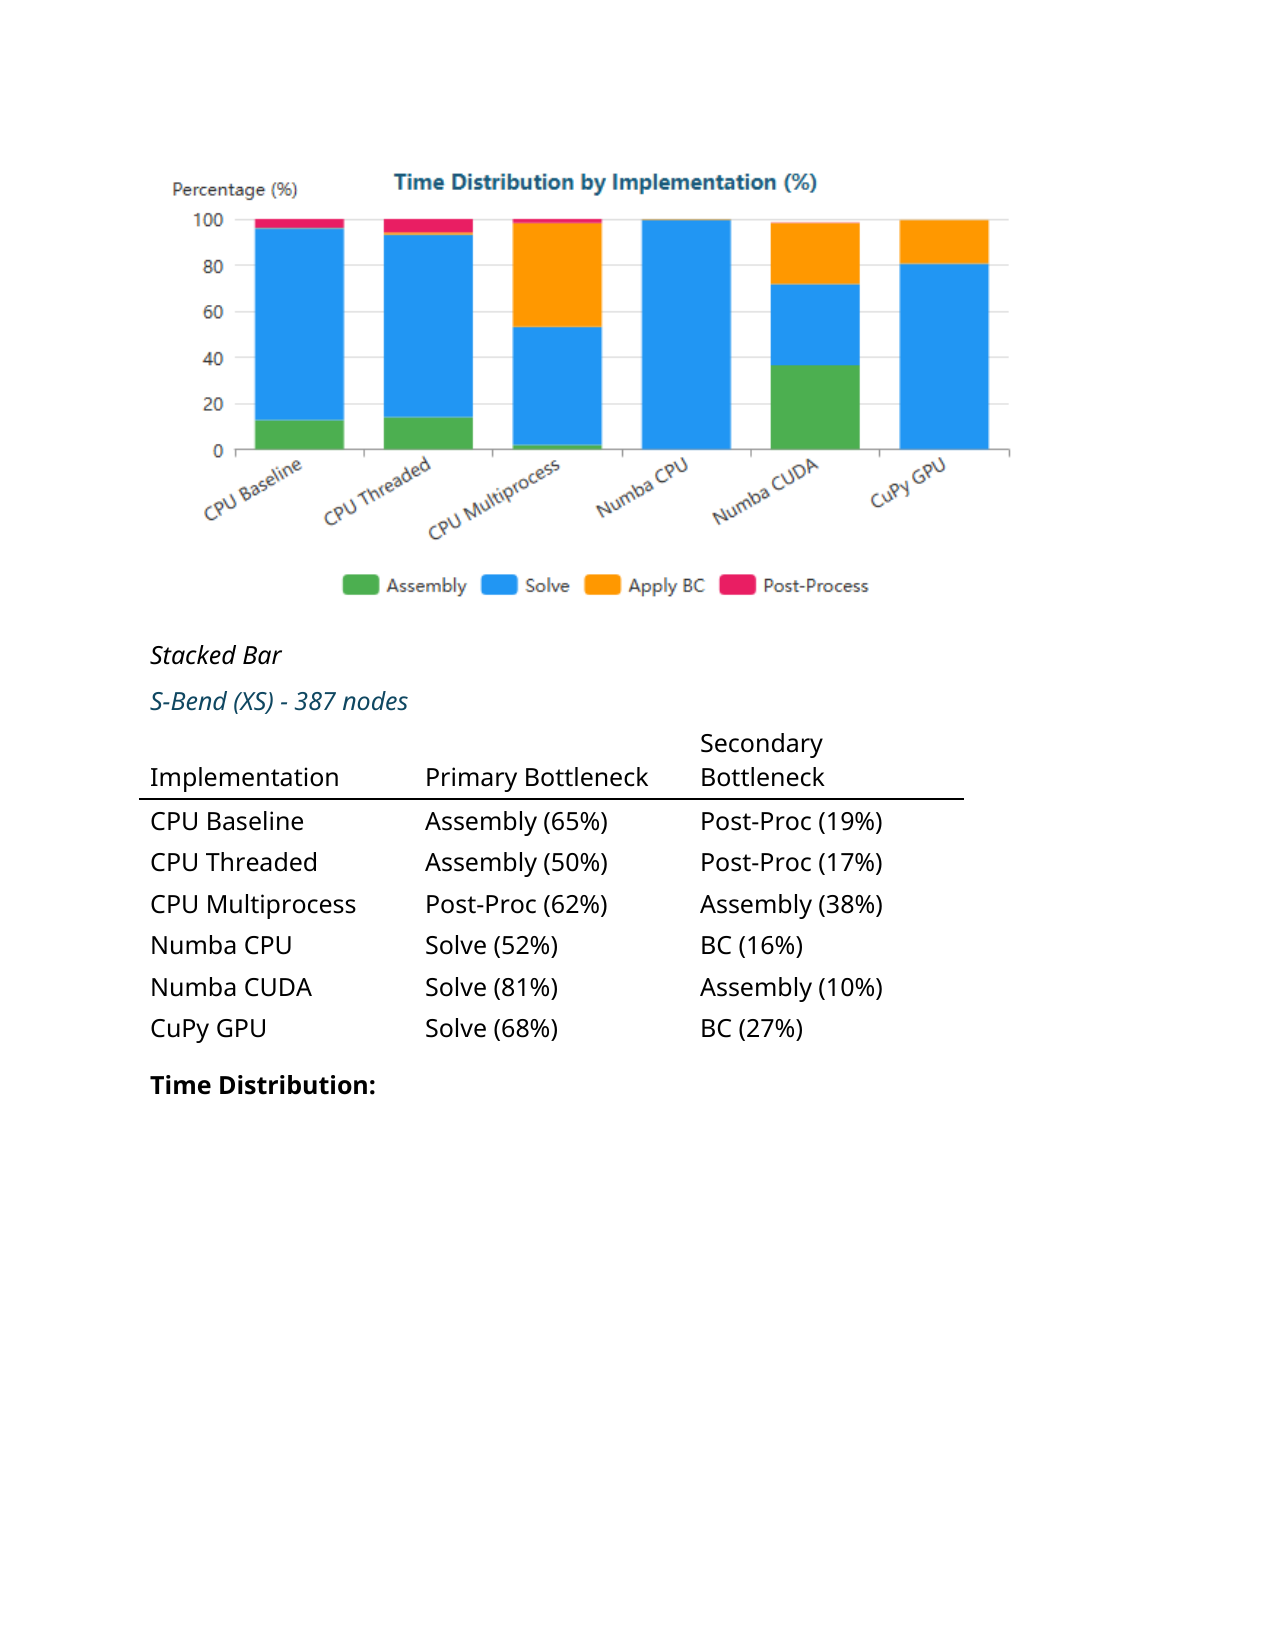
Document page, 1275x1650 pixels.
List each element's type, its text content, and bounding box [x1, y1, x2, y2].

table_cell Post-Proc (17%) [689, 841, 964, 883]
table_cell Post-Proc (19%) [689, 800, 964, 841]
table_cell Assembly (10%) [689, 966, 964, 1007]
table_cell Solve (52%) [414, 924, 689, 966]
table_header Primary Bottleneck [414, 722, 689, 798]
text Time Distribution: [150, 1068, 1125, 1102]
text Stacked Bar [150, 637, 1125, 672]
picture [168, 150, 1044, 617]
table_header Secondary Bottleneck [689, 722, 964, 798]
subtitle S-Bend (XS) - 387 nodes [150, 684, 1125, 718]
table_cell Post-Proc (62%) [414, 883, 689, 924]
table_cell Numba CPU [139, 924, 414, 966]
table_cell Numba CUDA [139, 966, 414, 1007]
table_cell Solve (81%) [414, 966, 689, 1007]
table_cell CPU Baseline [139, 800, 414, 841]
table_cell BC (27%) [689, 1007, 964, 1049]
table_header Implementation [139, 722, 414, 798]
table_cell CuPy GPU [139, 1007, 414, 1049]
table_cell CPU Multiprocess [139, 883, 414, 924]
table_cell Assembly (65%) [414, 800, 689, 841]
table_cell Solve (68%) [414, 1007, 689, 1049]
table_cell CPU Threaded [139, 841, 414, 883]
table_cell BC (16%) [689, 924, 964, 966]
table_cell Assembly (50%) [414, 841, 689, 883]
table_cell Assembly (38%) [689, 883, 964, 924]
